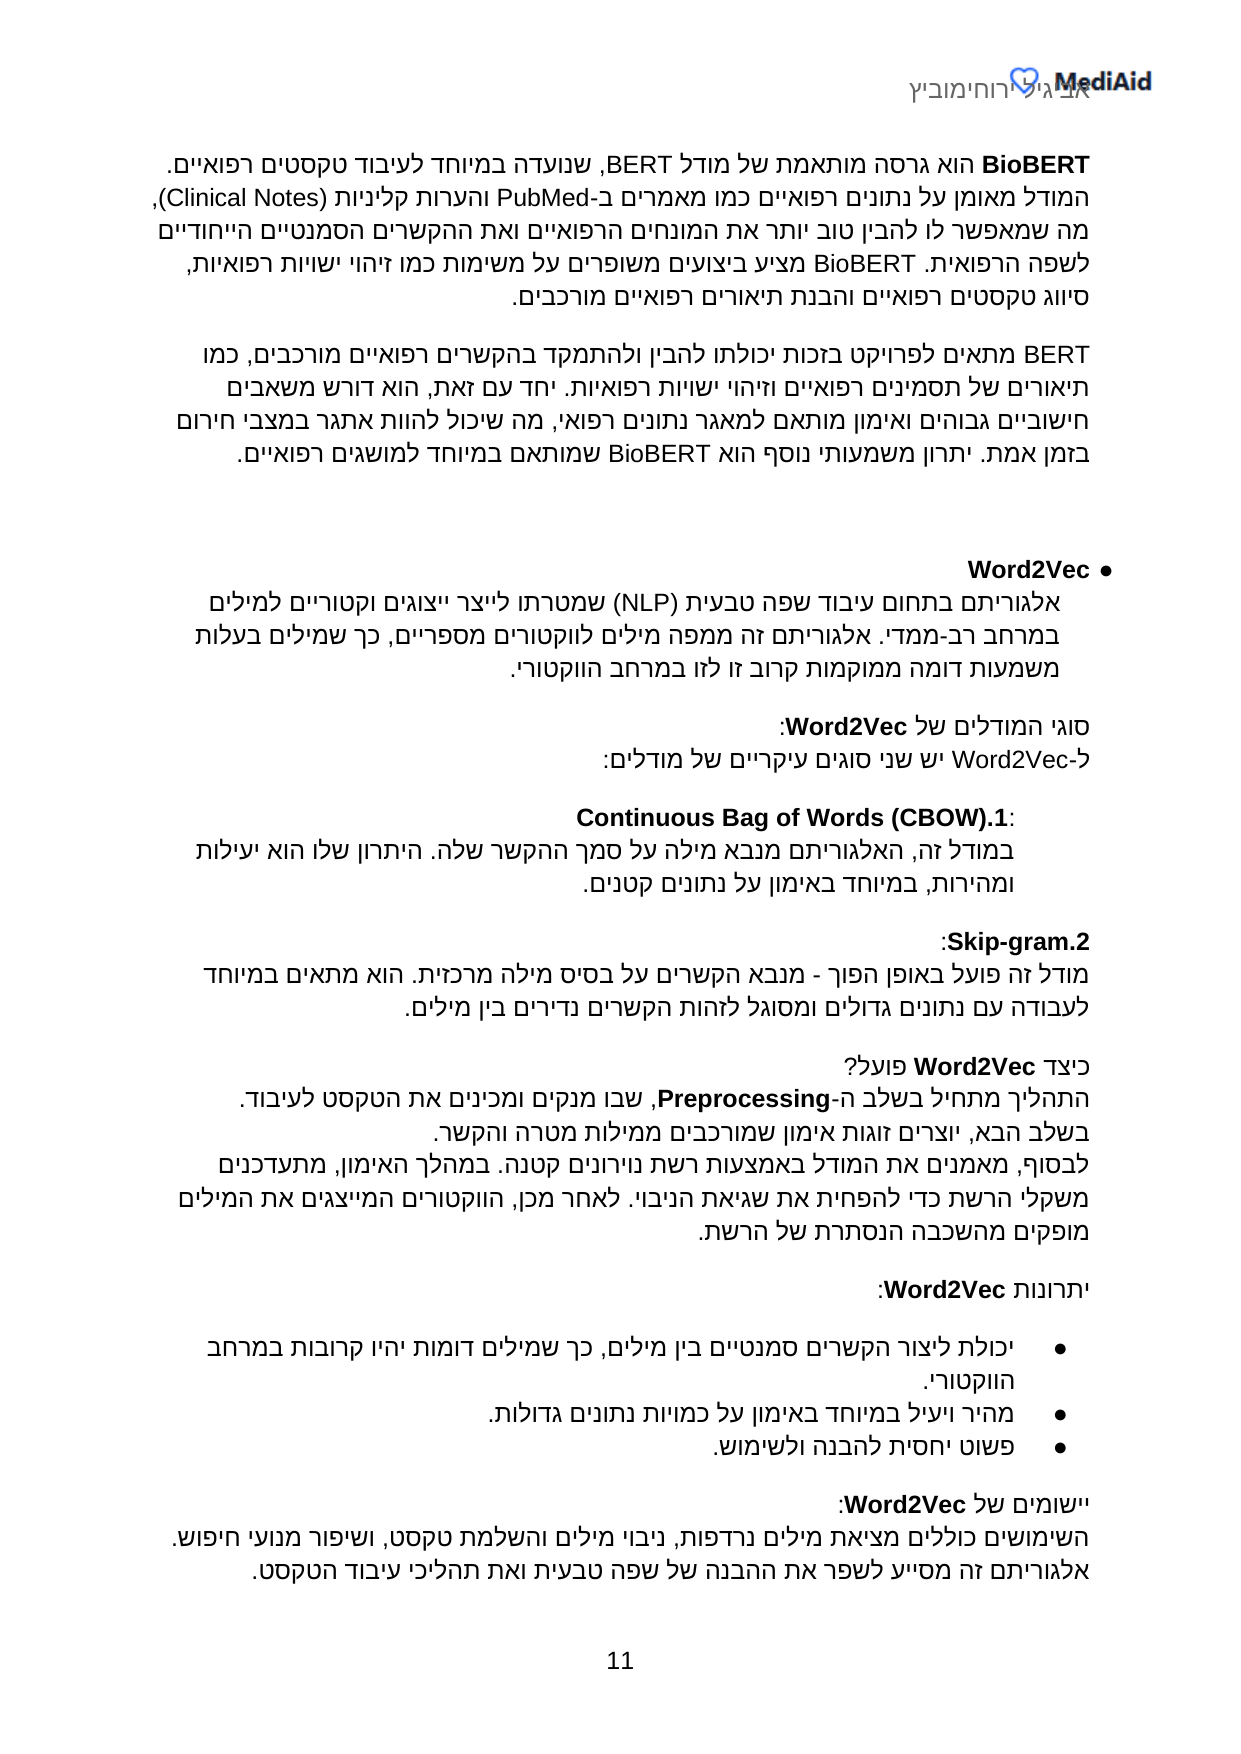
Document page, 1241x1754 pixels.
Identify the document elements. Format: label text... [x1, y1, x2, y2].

text כיצד Word2Vec פועל? התהליך מתחיל בשלב ה-Preprocessing, שבו מנקים ומכינים את הטקסט לעיבוד. בשלב הבא, יוצרים זוגות אימון שמורכבים ממילות מטרה והקשר. לבסוף, מאמנים את המודל באמצעות רשת נוירונים קטנה. במהלך האימון, מתעדכנים משקלי הרשת כדי להפחית את שגיאת הניבוי. לאחר מכן, הווקטורים המייצגים את המילים מופקים מהשכבה הנסתרת של הרשת. [150, 1051, 1090, 1245]
text BioBERT הוא גרסה מותאמת של מודל BERT, שנועדה במיוחד לעיבוד טקסטים רפואיים. המודל מאומן על נתונים רפואיים כמו מאמרים ב-PubMed והערות קליניות (Clinical Notes), מה שמאפשר לו להבין טוב יותר את המונחים הרפואיים ואת ההקשרים הסמנטיים הייחודיים לשפה הרפואית. BioBERT מציע ביצועים משופרים על משימות כמו זיהוי ישויות רפואיות, סיווג טקסטים רפואיים והבנת תיאורים רפואיים מורכבים. [150, 150, 1090, 311]
picture [998, 46, 1192, 100]
list Word2Vec אלגוריתם בתחום עיבוד שפה טבעית (NLP) שמטרתו לייצר ייצוגים וקטוריים למילים במרחב רב-ממדי. אלגוריתם זה ממפה מילים לווקטורים מספריים, כך שמילים בעלות משמעות דומה ממוקמות קרוב זו לזו במרחב הווקטורי. [150, 555, 1098, 683]
text BERT מתאים לפרויקט בזכות יכולתו להבין ולהתמקד בהקשרים רפואיים מורכבים, כמו תיאורים של תסמינים רפואיים וזיהוי ישויות רפואיות. יחד עם זאת, הוא דורש משאבים חישוביים גבוהים ואימון מותאם למאגר נתונים רפואי, מה שיכול להוות אתגר במצבי חירום בזמן אמת. יתרון משמעותי נוסף הוא BioBERT שמותאם במיוחד למושגים רפואיים. [150, 340, 1090, 468]
list מהיר ויעיל במיוחד באימון על כמויות נתונים גדולות. [150, 1399, 1053, 1427]
list פשוט יחסית להבנה ולשימוש. [150, 1432, 1053, 1460]
list יכולת ליצור הקשרים סמנטיים בין מילים, כך שמילים דומות יהיו קרובות במרחב הווקטורי. [150, 1333, 1053, 1394]
text סוגי המודלים של Word2Vec: ל-Word2Vec יש שני סוגים עיקריים של מודלים: [150, 712, 1090, 774]
text Skip-gram.2: מודל זה פועל באופן הפוך - מנבא הקשרים על בסיס מילה מרכזית. הוא מתאים במיוחד לעבודה עם נתונים גדולים ומסוגל לזהות הקשרים נדירים בין מילים. [150, 927, 1090, 1022]
text יישומים של Word2Vec: השימושים כוללים מציאת מילים נרדפות, ניבוי מילים והשלמת טקסט, ושיפור מנועי חיפוש. אלגוריתם זה מסייע לשפר את ההבנה של שפה טבעית ואת תהליכי עיבוד הטקסט. [150, 1490, 1090, 1584]
text יתרונות Word2Vec: [150, 1274, 1090, 1303]
text :Continuous Bag of Words (CBOW).1 במודל זה, האלגוריתם מנבא מילה על סמך ההקשר שלה. היתרון שלו הוא יעילות ומהירות, במיוחד באימון על נתונים קטנים. [150, 803, 1015, 898]
